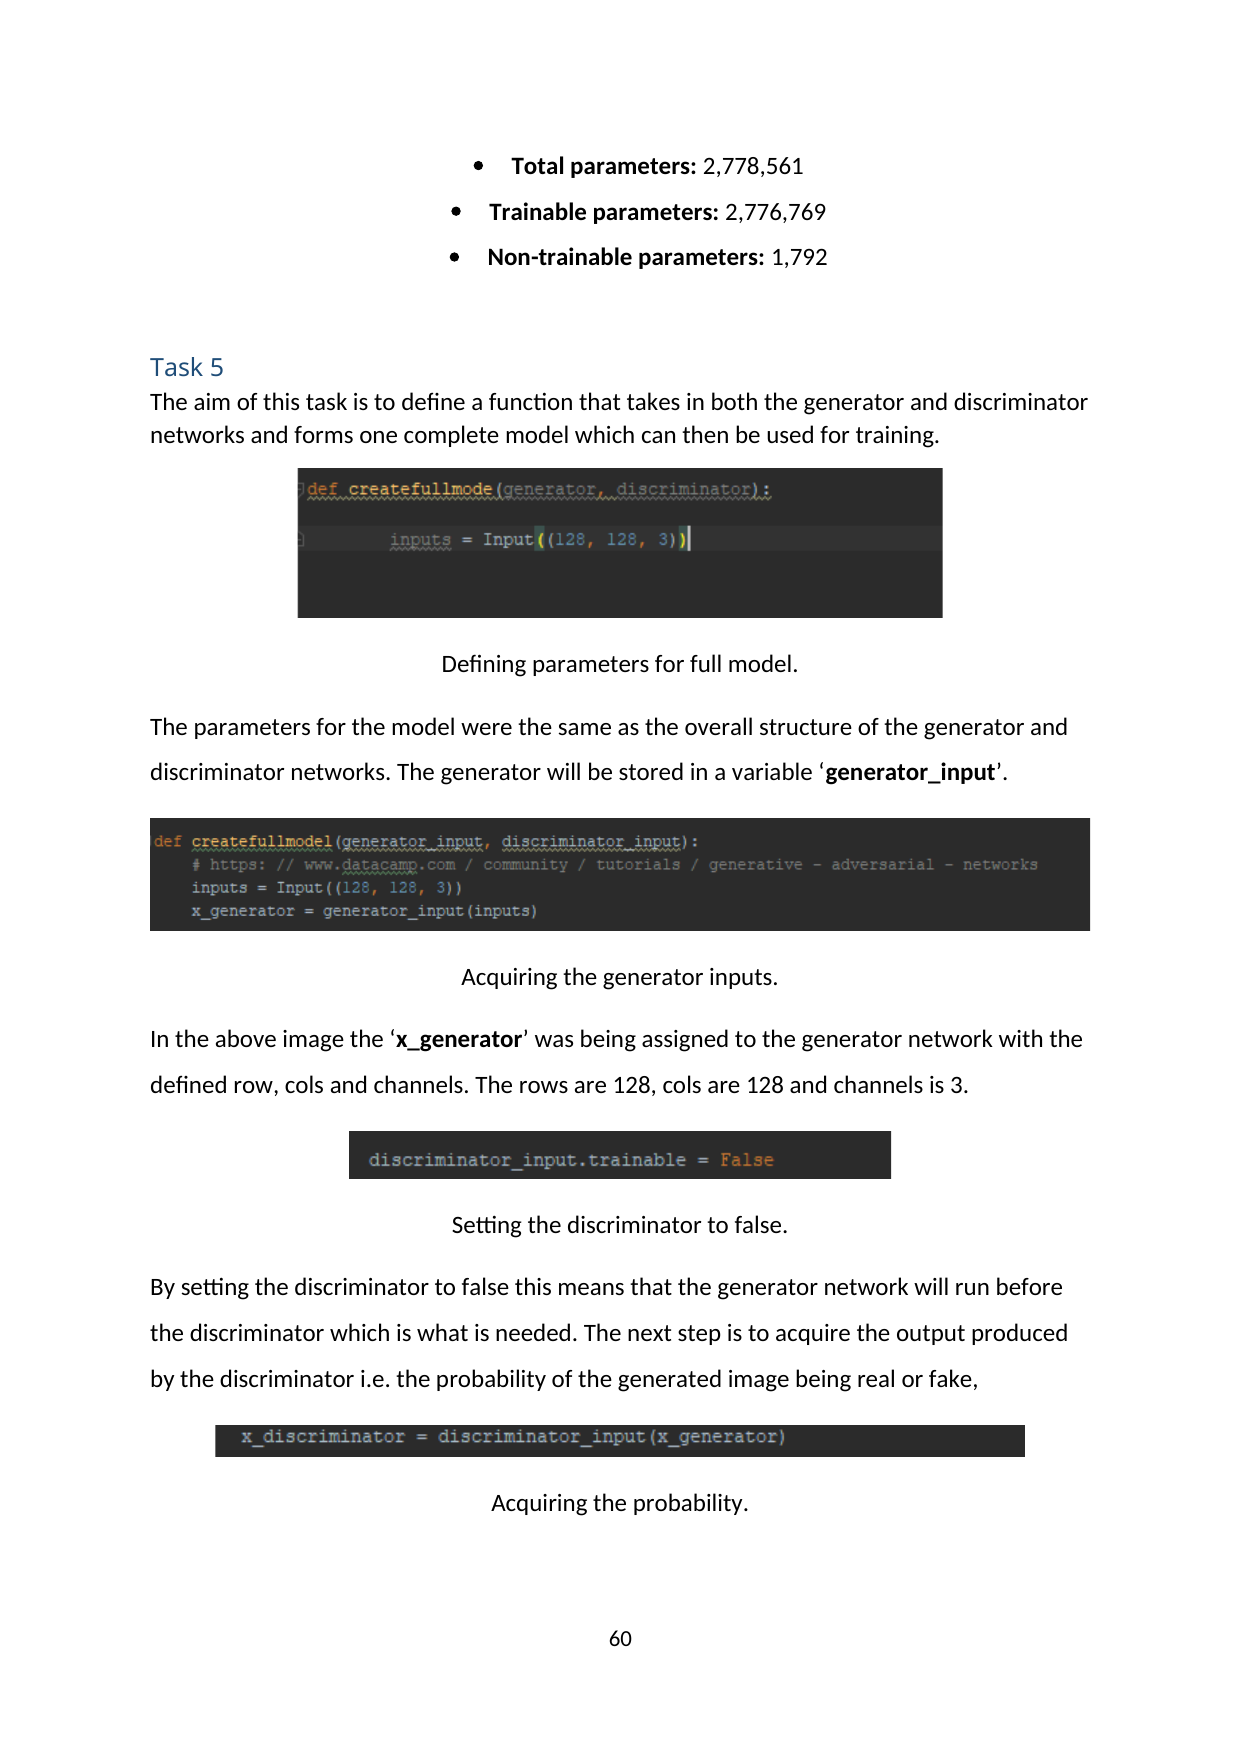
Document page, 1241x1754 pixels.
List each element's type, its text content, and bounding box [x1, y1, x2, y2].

list Trainable parameters: 2,776,769 [187, 196, 1090, 226]
text Defining parameters for full model. [150, 648, 1090, 679]
text Setting the discriminator to false. [150, 1209, 1090, 1239]
picture [215, 1425, 1025, 1457]
text Acquiring the generator inputs. [150, 961, 1090, 991]
text The aim of this task is to define a function that takes in both the generator and discriminator networks and forms one complete model which can then be used for training. [150, 386, 1090, 450]
text Acquiring the probability. [150, 1487, 1090, 1518]
text By setting the discriminator to false this means that the generator network will run before the discriminator which is what is needed. The next step is to acquire the output produced by the discriminator i.e. the probability of the generated image being real or fake, [150, 1271, 1090, 1393]
picture [150, 818, 1091, 931]
text In the above image the ‘x_generator’ was being assigned to the generator network with the defined row, cols and channels. The rows are 128, cols are 128 and channels is 3. [150, 1023, 1090, 1099]
picture [297, 468, 943, 618]
list Non-trainable parameters: 1,792 [187, 241, 1090, 272]
picture [349, 1131, 892, 1179]
subtitle Task 5 [150, 349, 1090, 384]
list Total parameters: 2,778,561 [187, 150, 1090, 181]
text The parameters for the model were the same as the overall structure of the generator and discriminator networks. The generator will be stored in a variable ‘generator_input’. [150, 711, 1090, 787]
